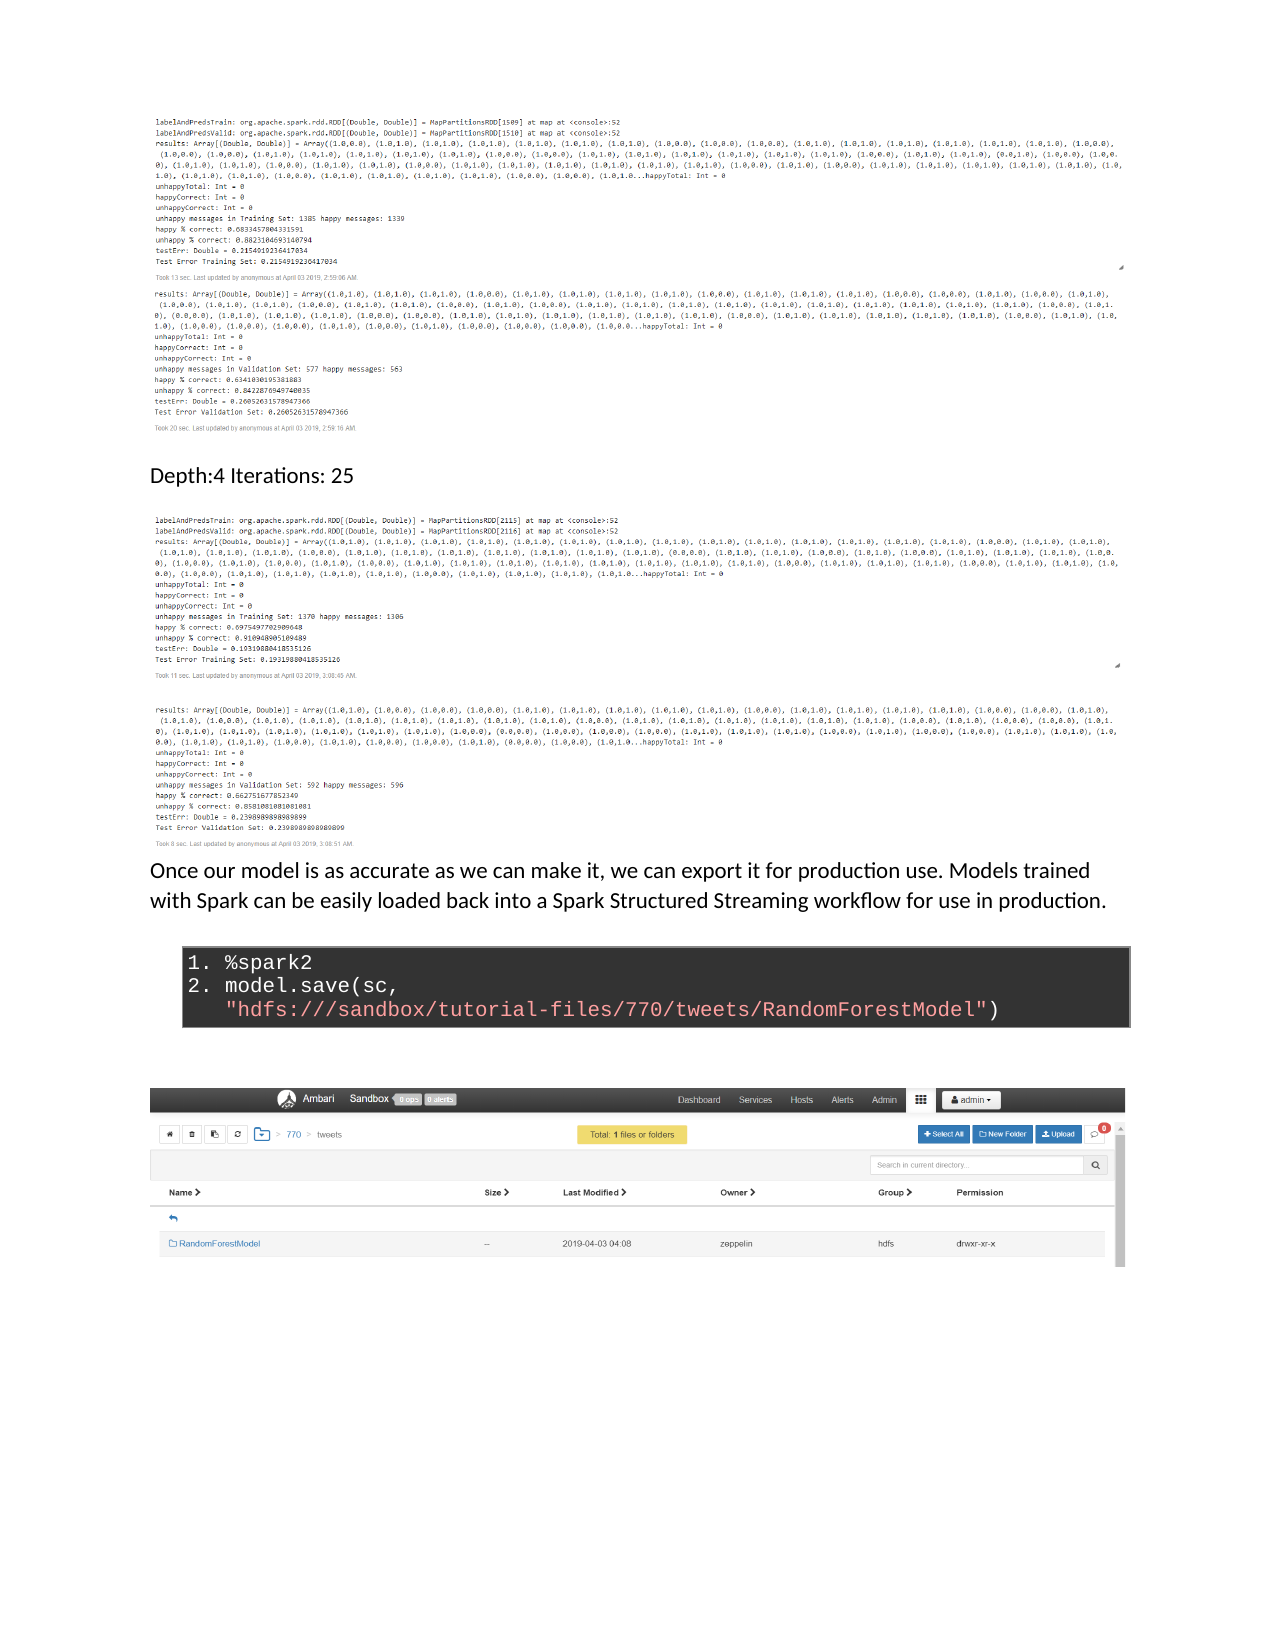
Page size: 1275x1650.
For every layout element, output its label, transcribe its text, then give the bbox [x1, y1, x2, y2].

text Once our model is as accurate as we can make it, we can export it for production use. Models trained with Spark can be easily loaded back into a Spark Structured Streaming workflow for use in production. [150, 855, 1125, 915]
picture [150, 112, 1125, 286]
list model.save(sc, "hdfs:///sandbox/tutorial-files/770/tweets/RandomForestModel") [183, 970, 1129, 1027]
text Depth:4 Iterations: 25 [150, 461, 1125, 489]
picture [150, 287, 1125, 443]
picture [150, 703, 1125, 855]
picture [150, 508, 1125, 685]
picture [150, 1087, 1125, 1267]
list %spark2 [183, 948, 1129, 970]
